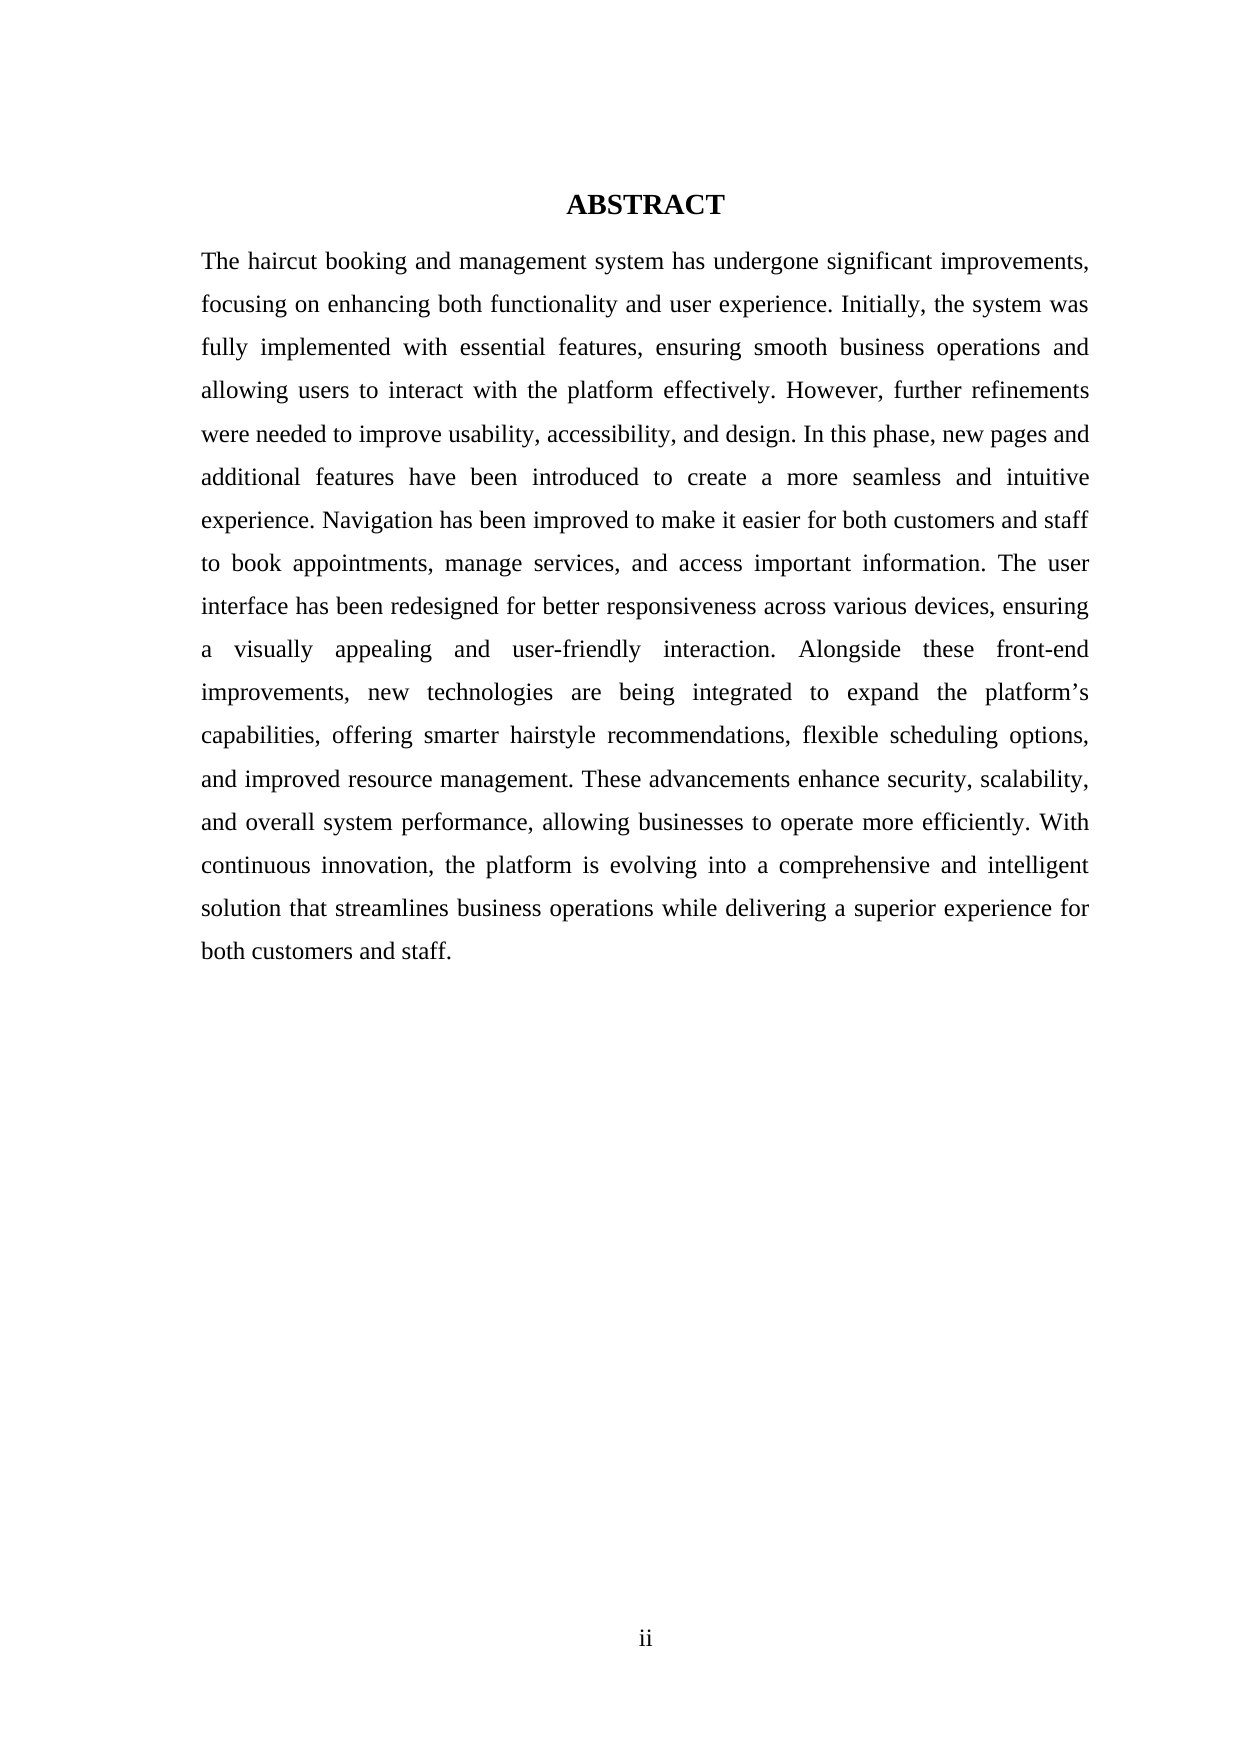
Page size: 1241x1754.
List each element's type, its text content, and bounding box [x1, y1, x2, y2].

subtitle ABSTRACT [201, 187, 1090, 221]
text The haircut booking and management system has undergone significant improvements, focusing on enhancing both functionality and user experience. Initially, the system was fully implemented with essential features, ensuring smooth business operations and allowing users to interact with the platform effectively. However, further refinements were needed to improve usability, accessibility, and design. In this phase, new pages and additional features have been introduced to create a more seamless and intuitive experience. Navigation has been improved to make it easier for both customers and staff to book appointments, manage services, and access important information. The user interface has been redesigned for better responsiveness across various devices, ensuring a visually appealing and user-friendly interaction. Alongside these front-end improvements, new technologies are being integrated to expand the platform’s capabilities, offering smarter hairstyle recommendations, flexible scheduling options, and improved resource management. These advancements enhance security, scalability, and overall system performance, allowing businesses to operate more efficiently. With continuous innovation, the platform is evolving into a comprehensive and intelligent solution that streamlines business operations while delivering a superior experience for both customers and staff. [201, 246, 1090, 965]
